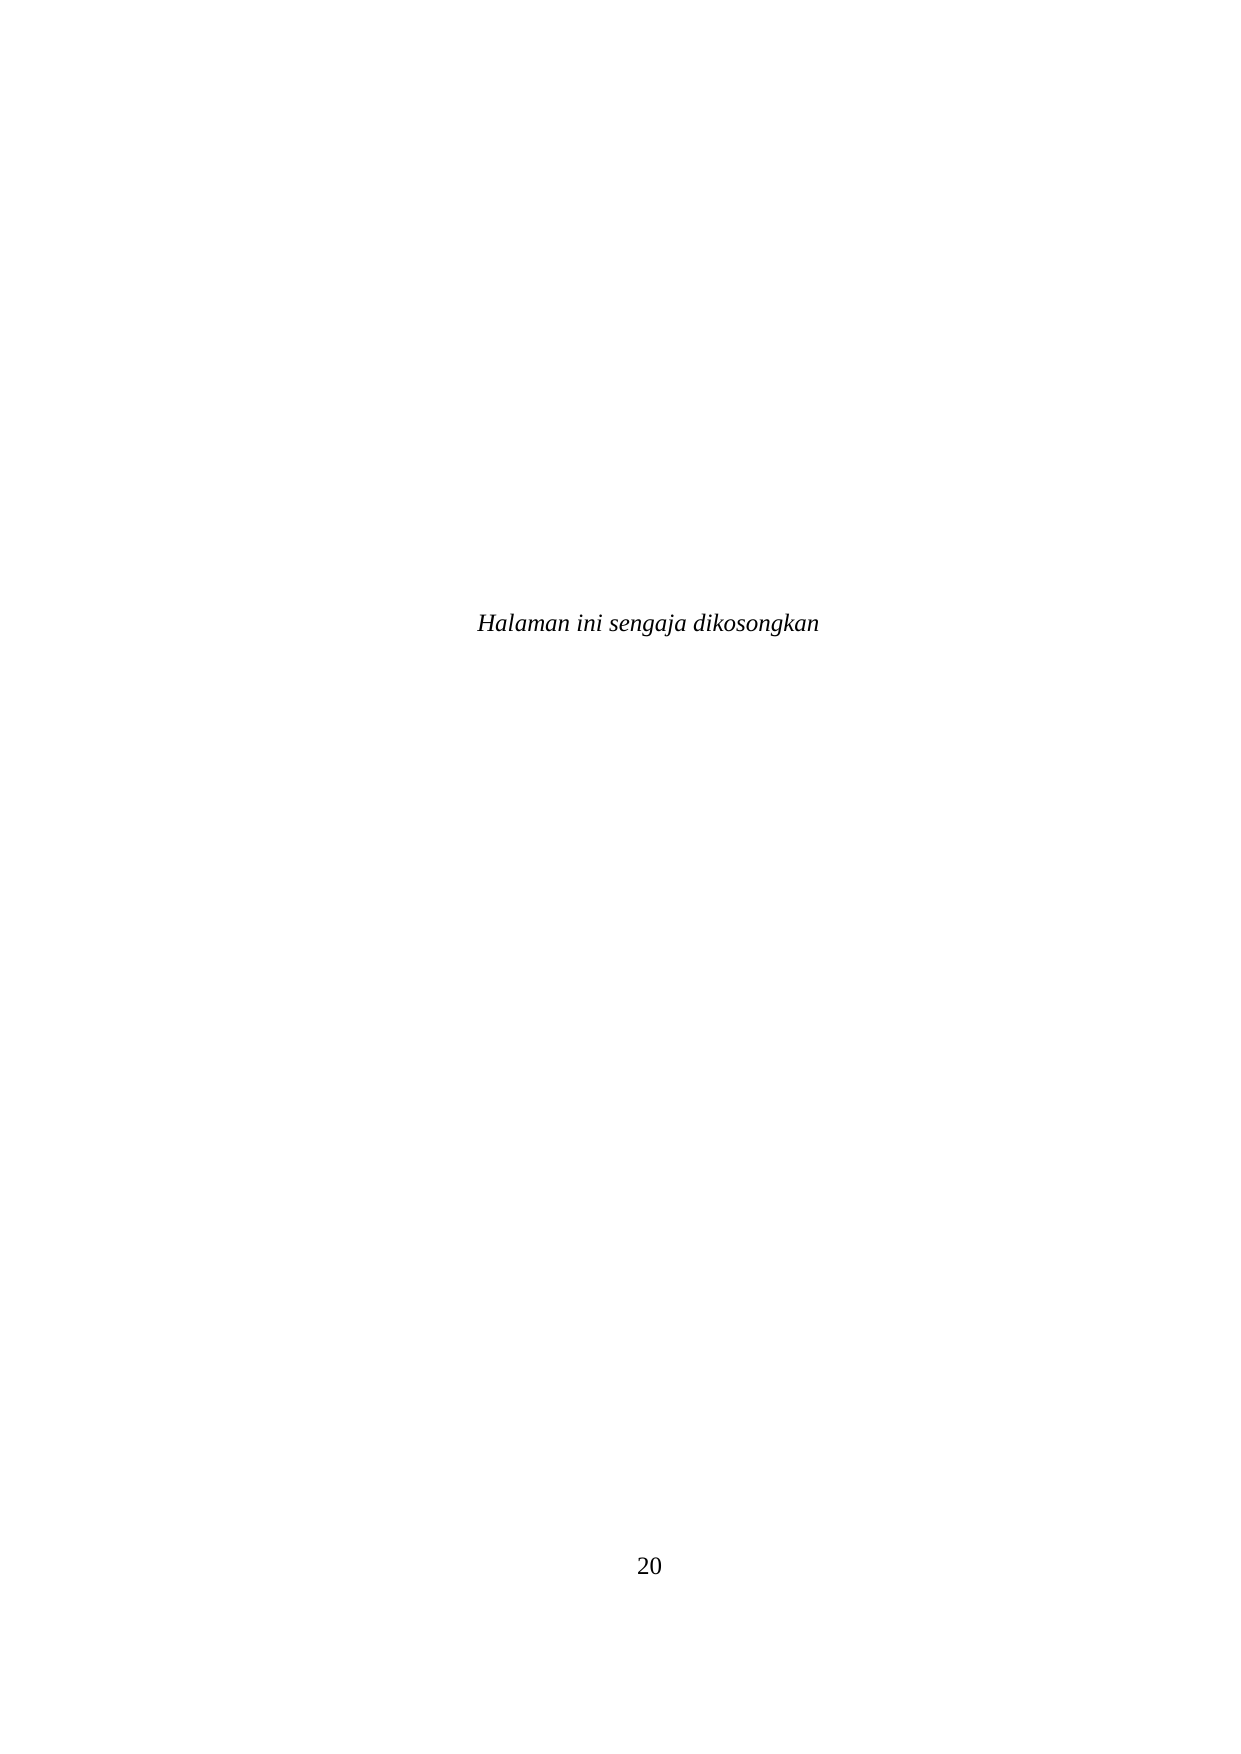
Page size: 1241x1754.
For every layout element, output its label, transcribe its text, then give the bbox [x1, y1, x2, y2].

text Halaman ini sengaja dikosongkan [235, 608, 1063, 637]
